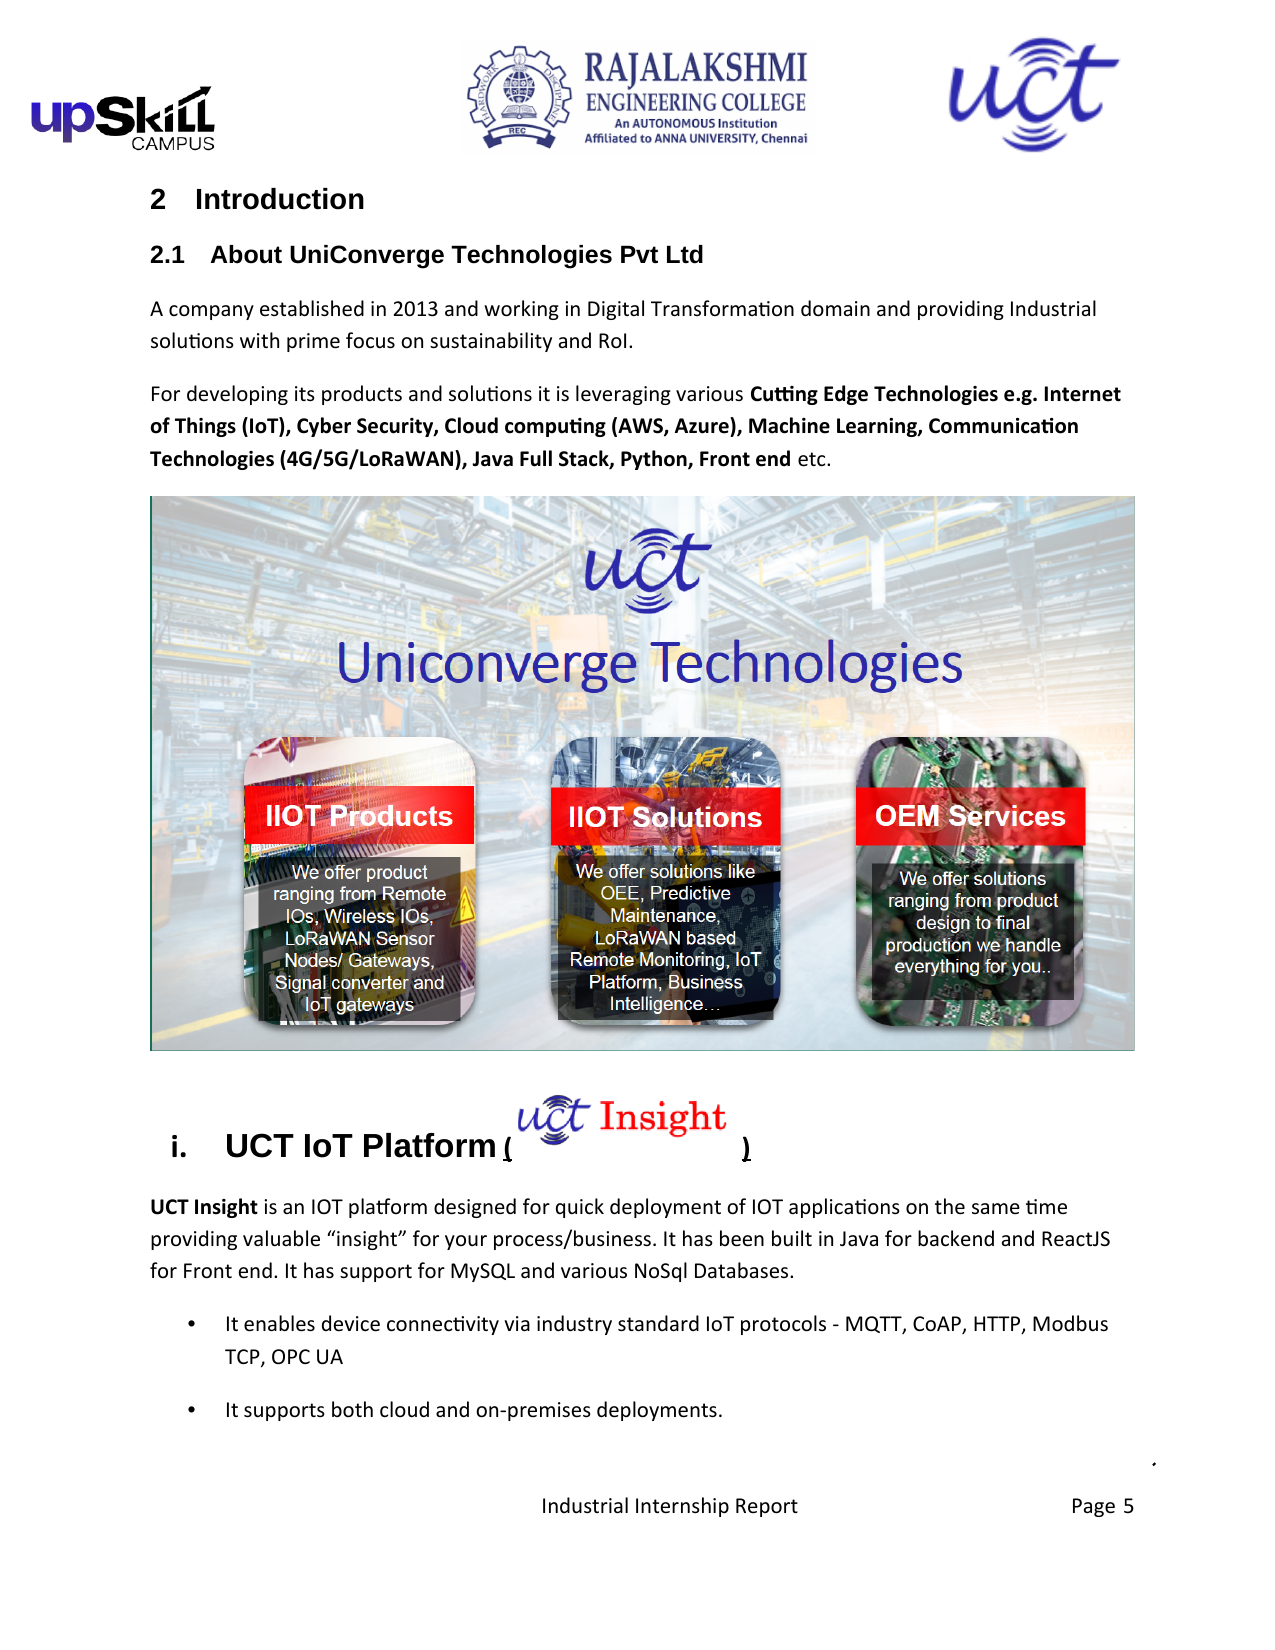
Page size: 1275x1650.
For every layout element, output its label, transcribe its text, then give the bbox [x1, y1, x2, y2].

text UCT Insight is an IOT platform designed for quick deployment of IOT applications on the same time providing valuable “insight” for your process/business. It has been built in Java for backend and ReactJS for Front end. It has support for MySQL and various NoSql Databases. [150, 1192, 1134, 1284]
list It enables device connectivity via industry standard IoT protocols - MQTT, CoAP, HTTP, Modbus TCP, OPC UA [187, 1309, 1134, 1370]
picture [0, 74, 246, 154]
text For developing its products and solutions it is leveraging various Cutting Edge Technologies e.g. Internet of Things (IoT), Cyber Security, Cloud computing (AWS, Azure), Machine Learning, Communication Technologies (4G/5G/LoRaWAN), Java Full Stack, Python, Front end etc. [150, 379, 1134, 472]
list It supports both cloud and on-premises deployments. [187, 1395, 1134, 1423]
picture [460, 39, 815, 154]
list UCT IoT Platform () [187, 1075, 1134, 1165]
picture [946, 28, 1125, 154]
subtitle About UniConverge Technologies Pvt Ltd [150, 240, 1134, 269]
subtitle Introduction [150, 182, 1134, 215]
picture [150, 496, 1135, 1051]
picture [512, 1075, 742, 1157]
text A company established in 2013 and working in Digital Transformation domain and providing Industrial solutions with prime focus on sustainability and RoI. [150, 294, 1134, 354]
